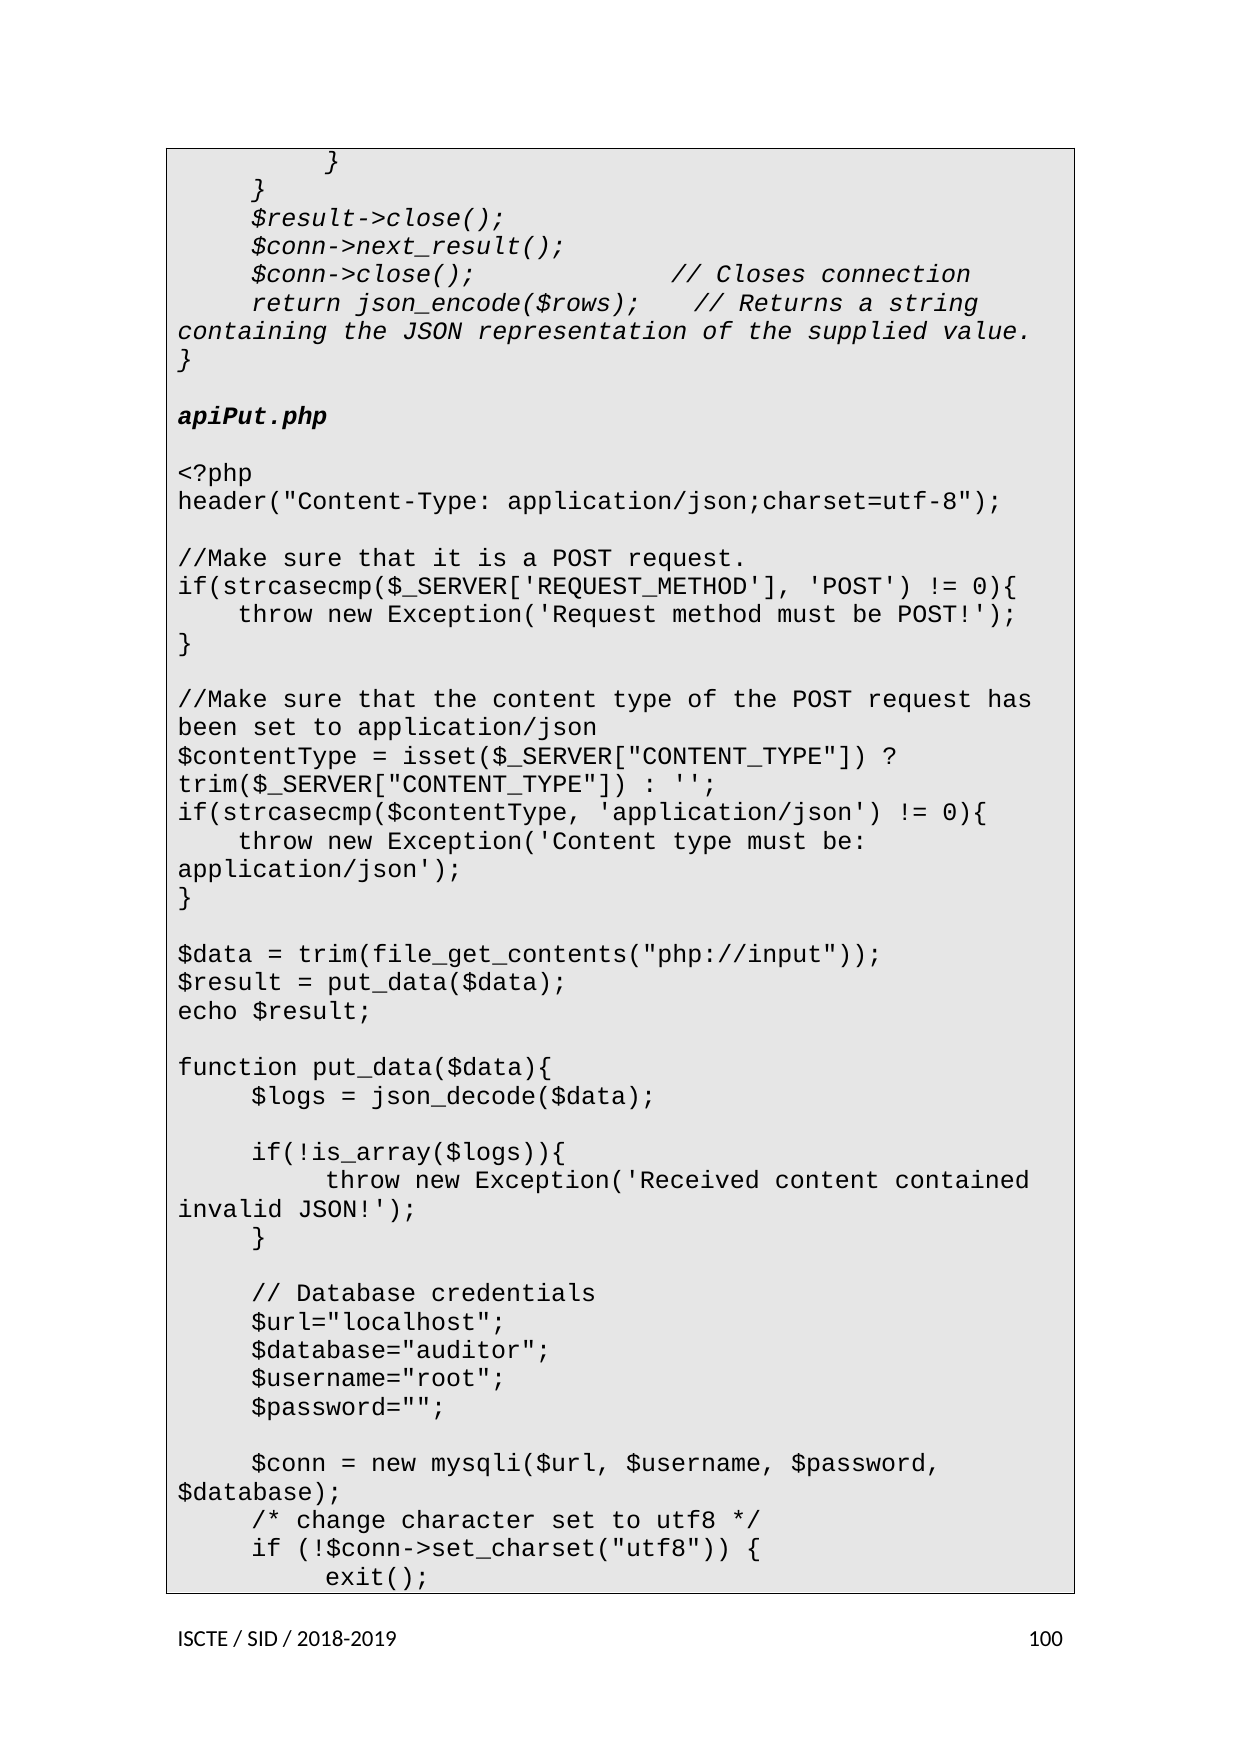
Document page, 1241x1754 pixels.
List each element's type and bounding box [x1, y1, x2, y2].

table_header [167, 149, 1074, 1592]
